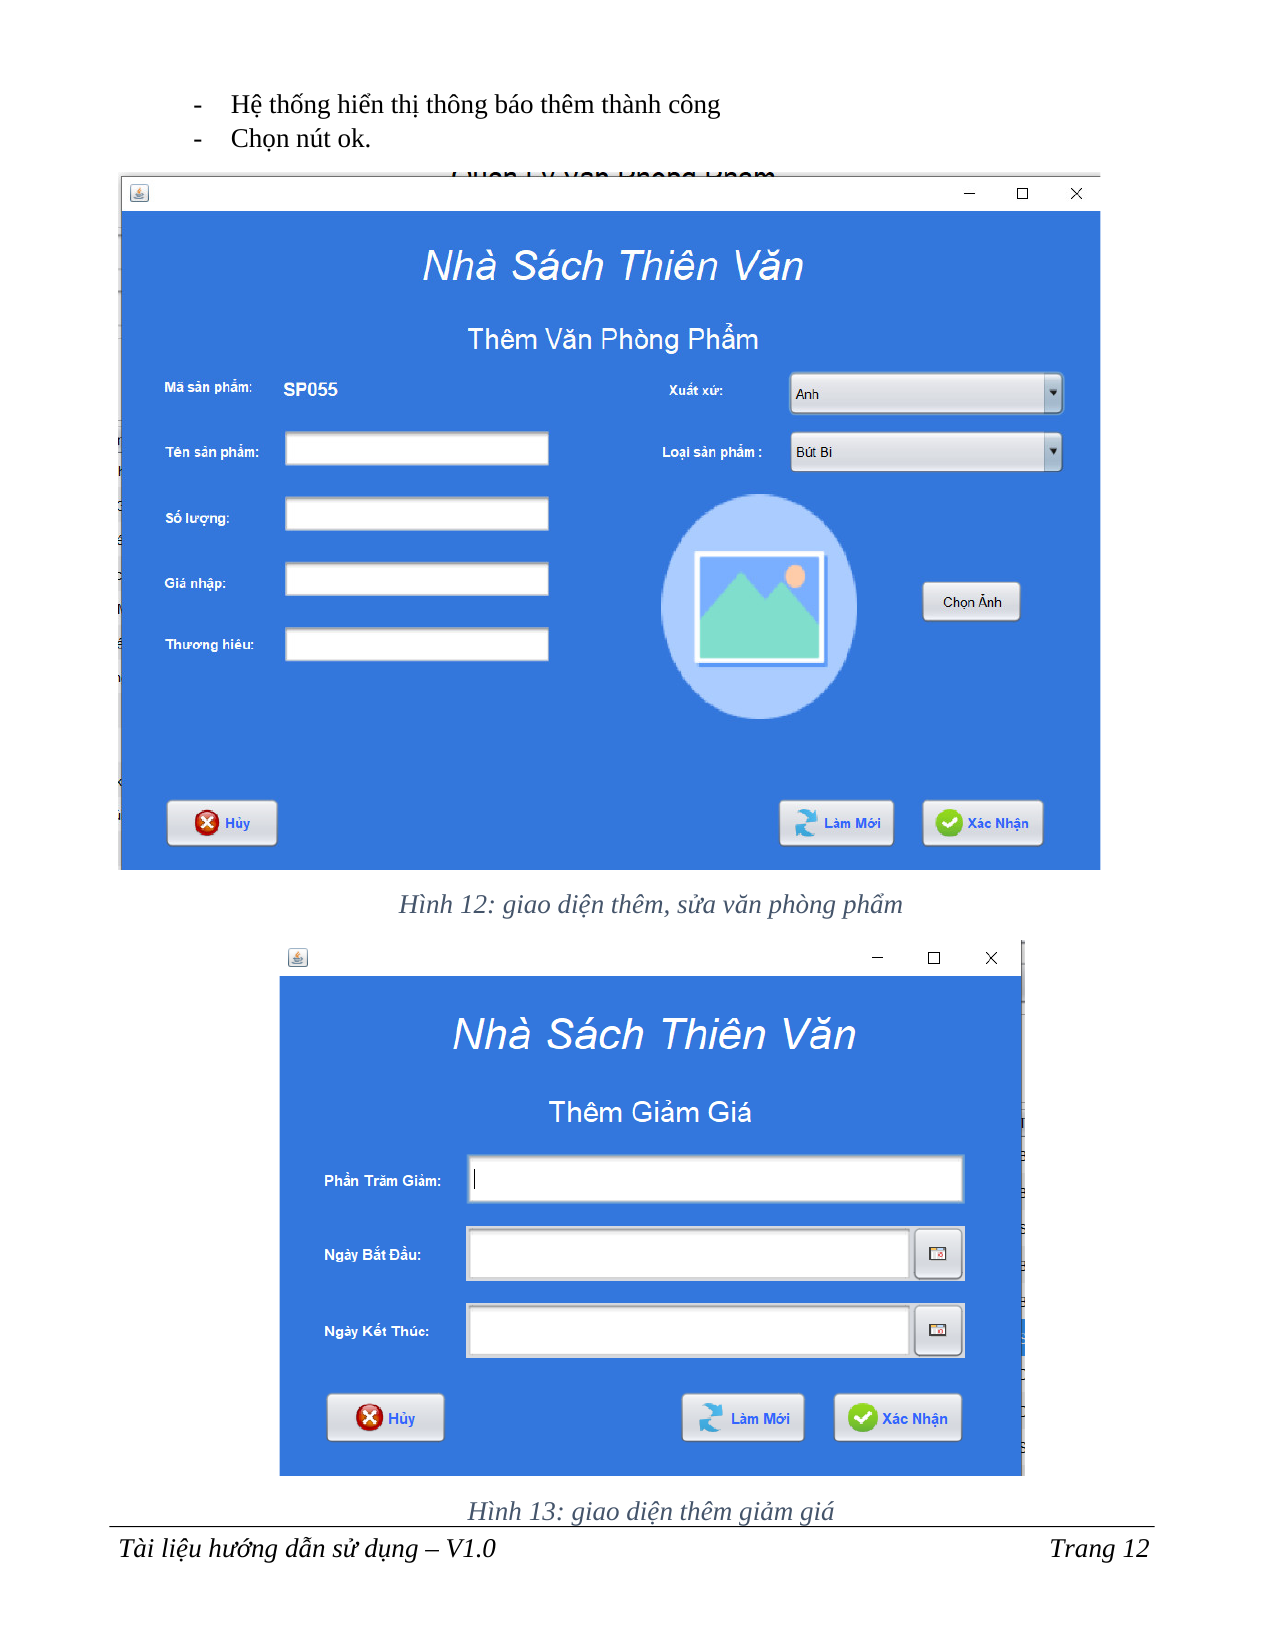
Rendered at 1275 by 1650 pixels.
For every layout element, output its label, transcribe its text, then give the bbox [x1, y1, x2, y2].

text Hình 12: giao diện thêm, sửa văn phòng phẩm [118, 888, 1186, 920]
list Hệ thống hiển thị thông báo thêm thành công [193, 89, 1186, 120]
text Hình 13: giao diện thêm giảm giá [118, 1495, 1186, 1526]
picture [279, 940, 1025, 1476]
picture [118, 172, 1101, 870]
list Chọn nút ok. [193, 122, 1186, 153]
